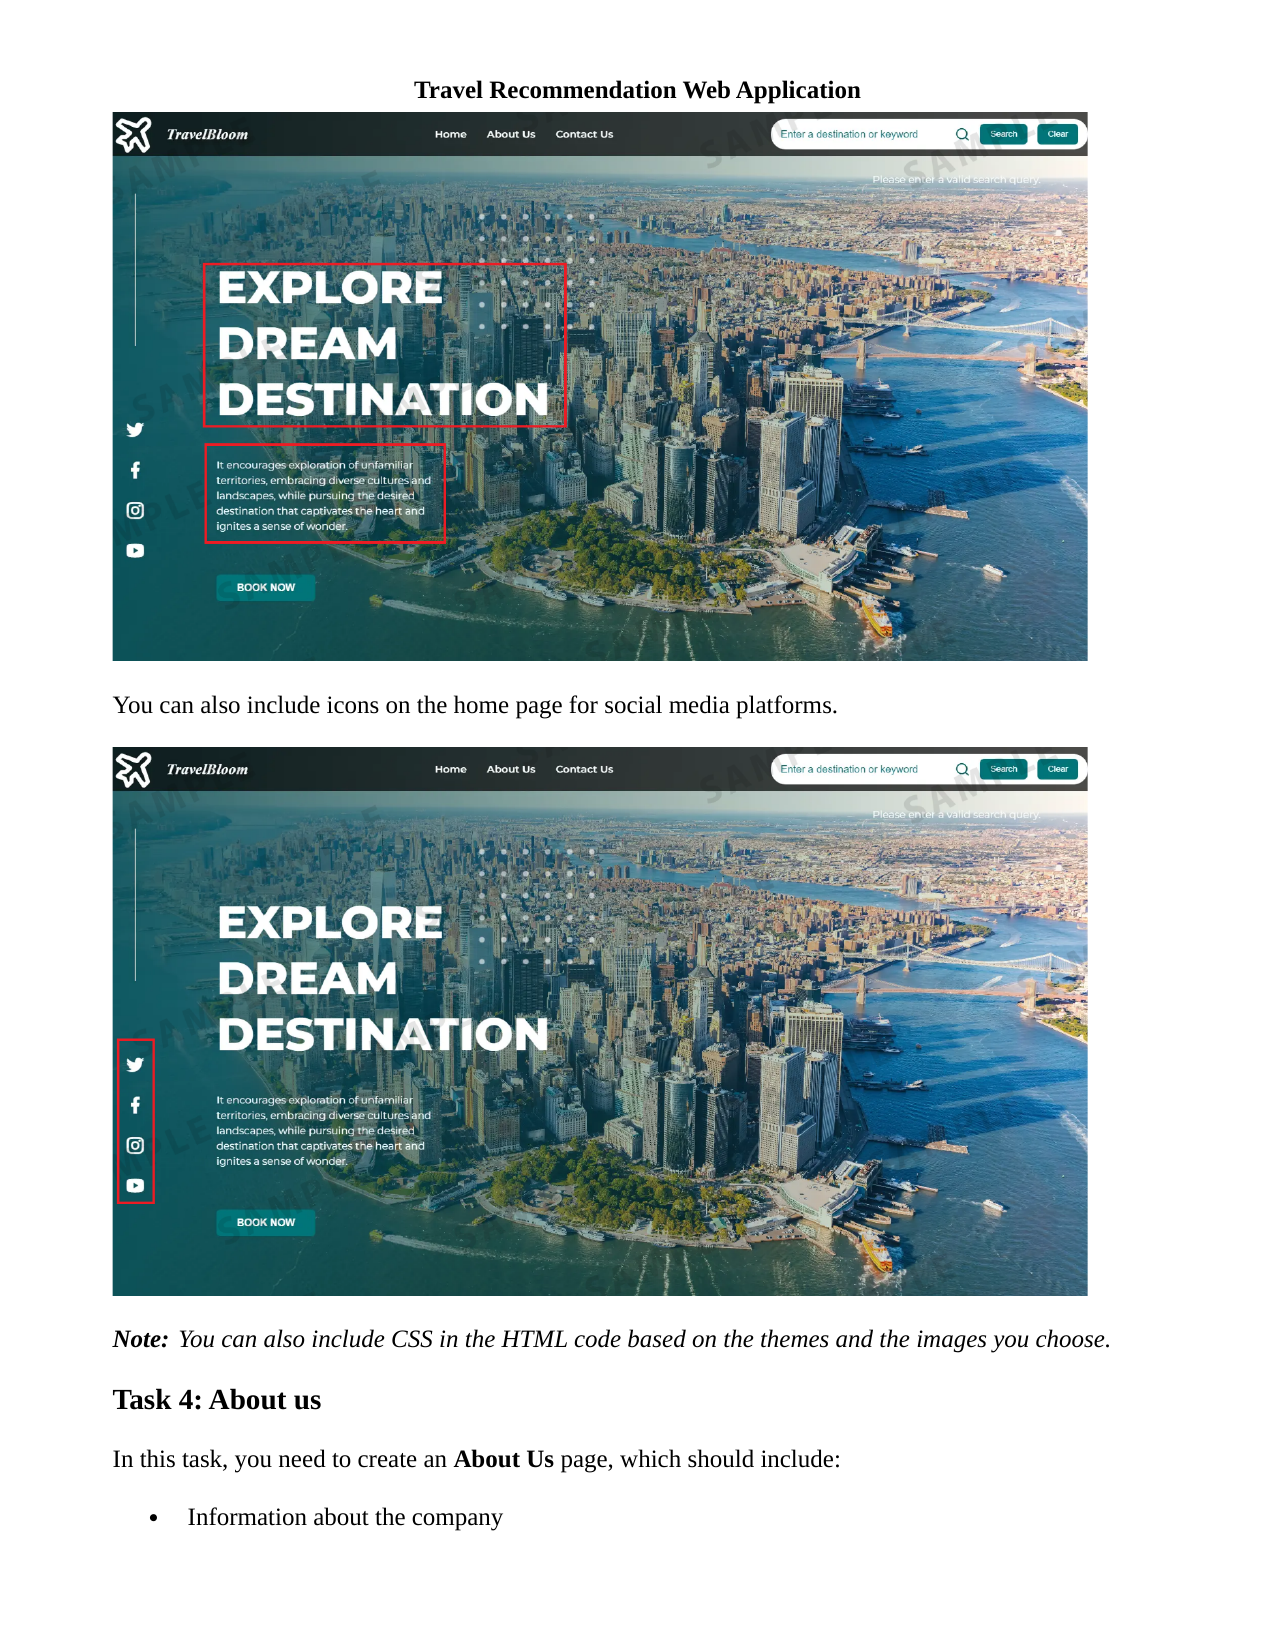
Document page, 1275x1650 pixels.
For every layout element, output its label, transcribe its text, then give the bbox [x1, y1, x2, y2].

text Note: You can also include CSS in the HTML code based on the themes and the images you choose. [112, 1324, 1162, 1353]
picture [112, 747, 1088, 1296]
text You can also include icons on the home page for social media platforms. [112, 690, 1162, 718]
list Information about the company [150, 1502, 1162, 1530]
text Task 4: About us [112, 1382, 1162, 1415]
picture [112, 112, 1088, 661]
text In this task, you need to create an About Us page, which should include: [112, 1444, 1162, 1473]
